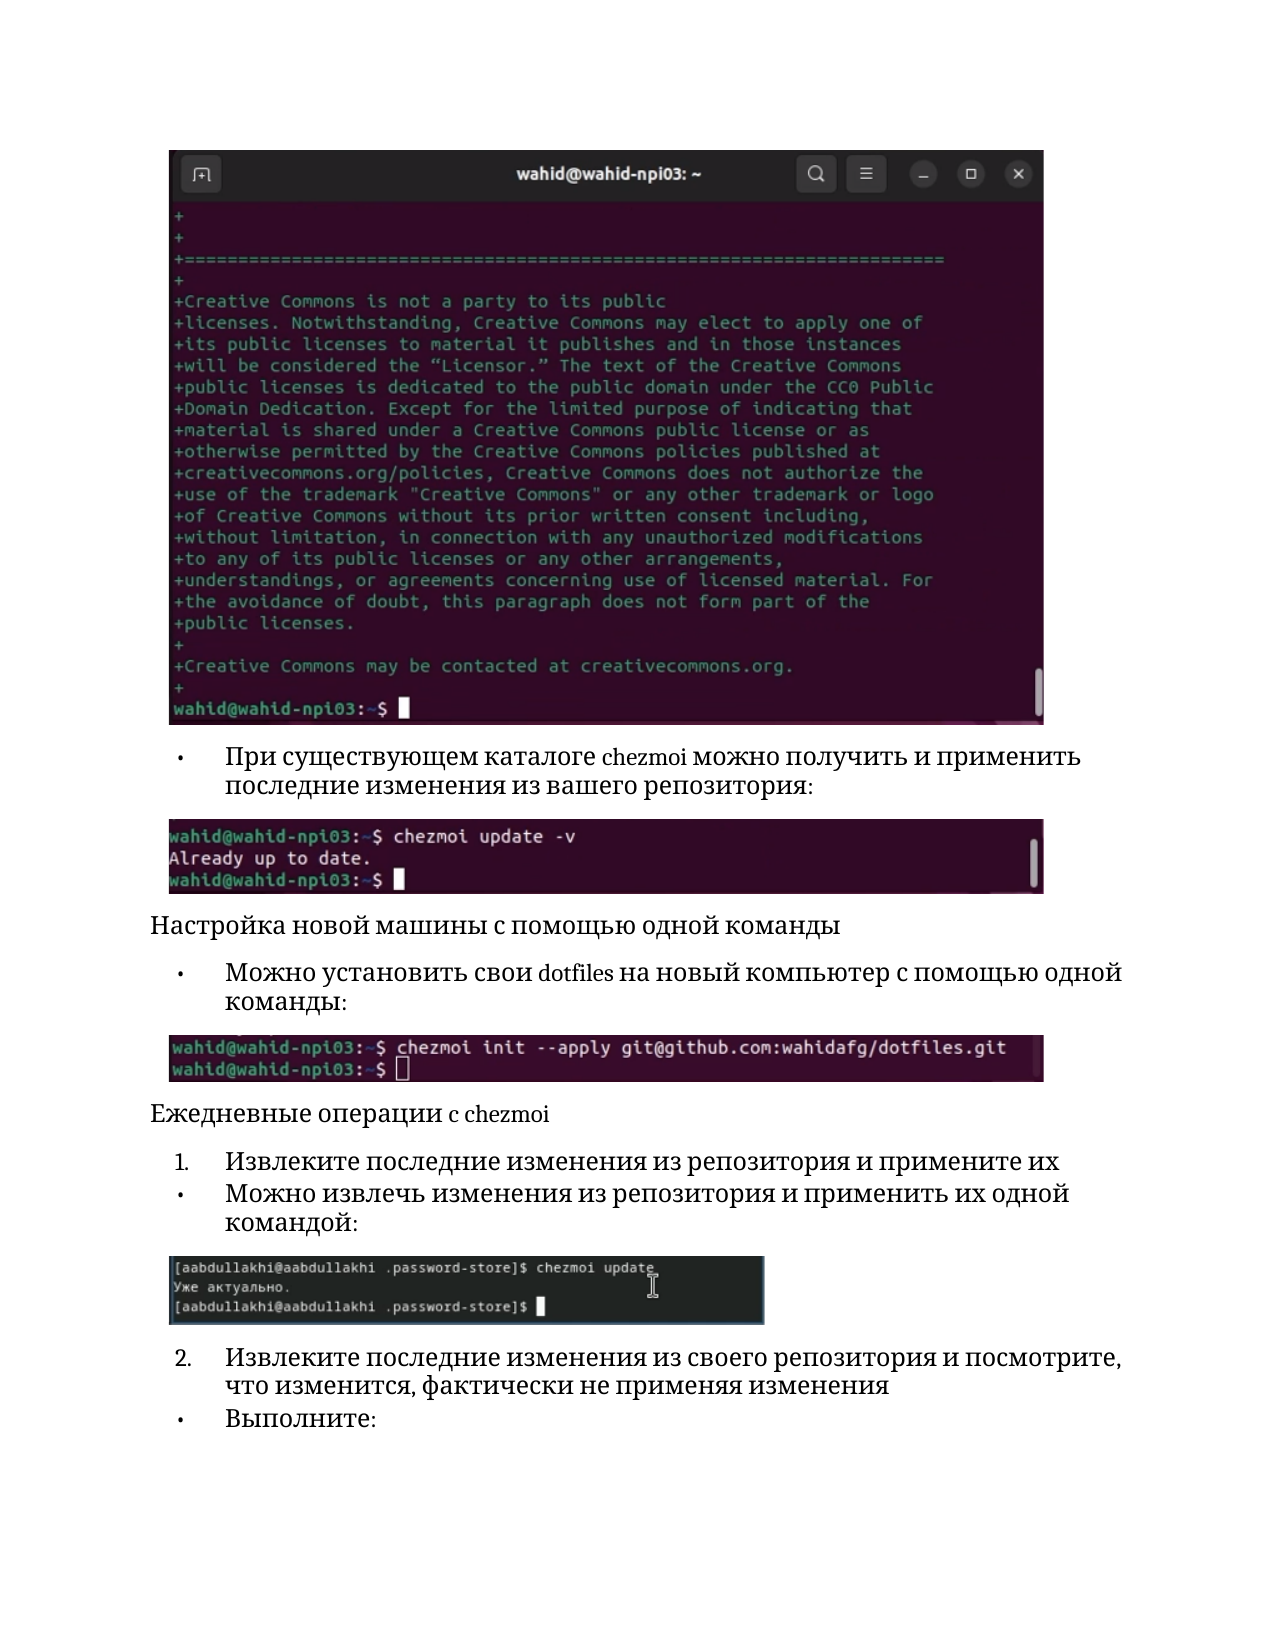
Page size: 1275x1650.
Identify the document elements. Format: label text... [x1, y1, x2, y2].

picture [168, 1256, 765, 1325]
list Можно установить свои dotfiles на новый компьютер с помощью одной команды: [175, 959, 1125, 1017]
list Можно извлечь изменения из репозитория и применить их одной командой: [175, 1180, 1125, 1238]
picture [168, 150, 1044, 725]
list Извлеките последние изменения из репозитория и примените их [175, 1148, 1125, 1177]
list При существующем каталоге chezmoi можно получить и применить последние изменения из вашего репозитория: [175, 743, 1125, 801]
list Выполните: [175, 1405, 1125, 1433]
text Настройка новой машины с помощью одной команды [150, 912, 1125, 941]
text Ежедневные операции c chezmoi [150, 1100, 1125, 1129]
picture [168, 819, 1044, 894]
list Извлеките последние изменения из своего репозитория и посмотрите, что изменится, фактически не применяя изменения [175, 1343, 1125, 1401]
picture [168, 1035, 1044, 1082]
